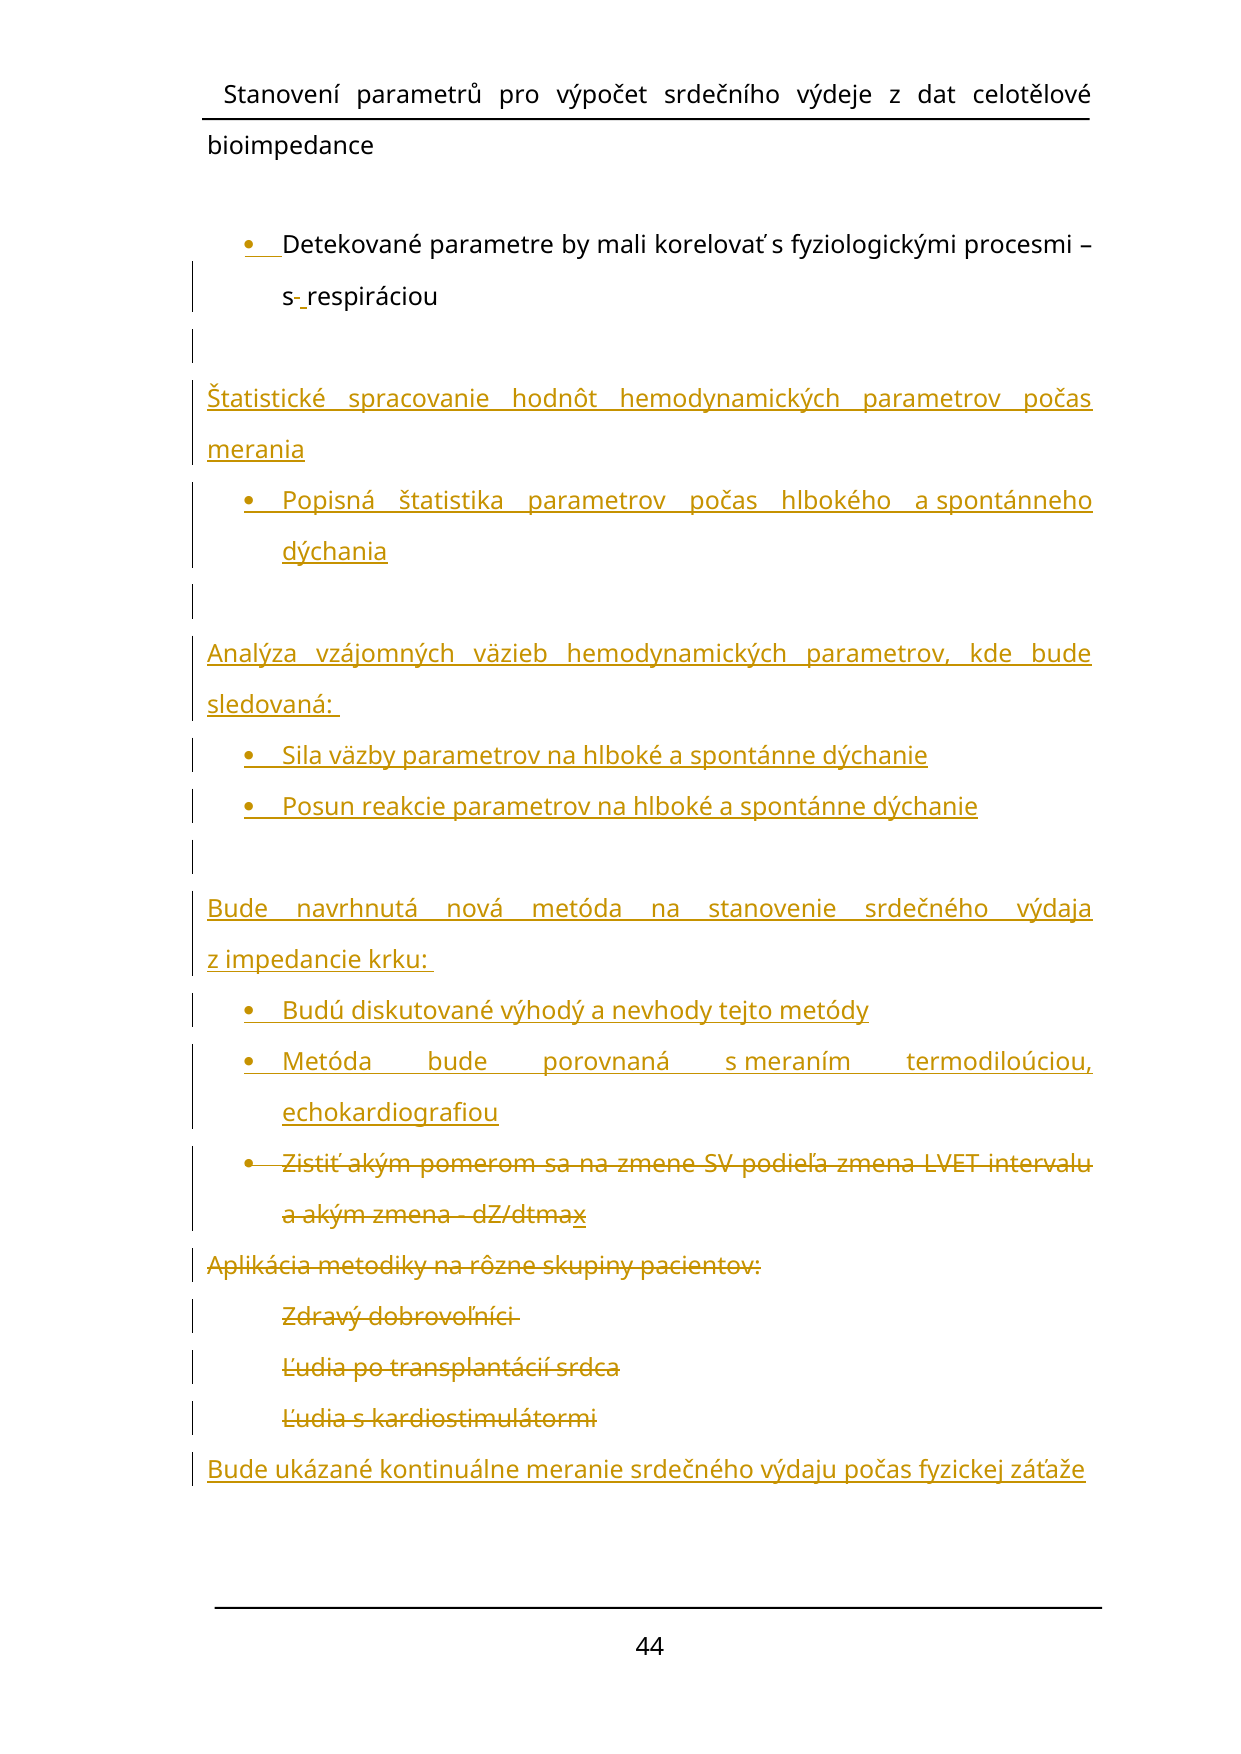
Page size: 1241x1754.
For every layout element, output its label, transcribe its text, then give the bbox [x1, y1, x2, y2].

list Detekované parametre by mali korelovať s fyziologickými procesmi – srespiráciou [244, 227, 1092, 312]
